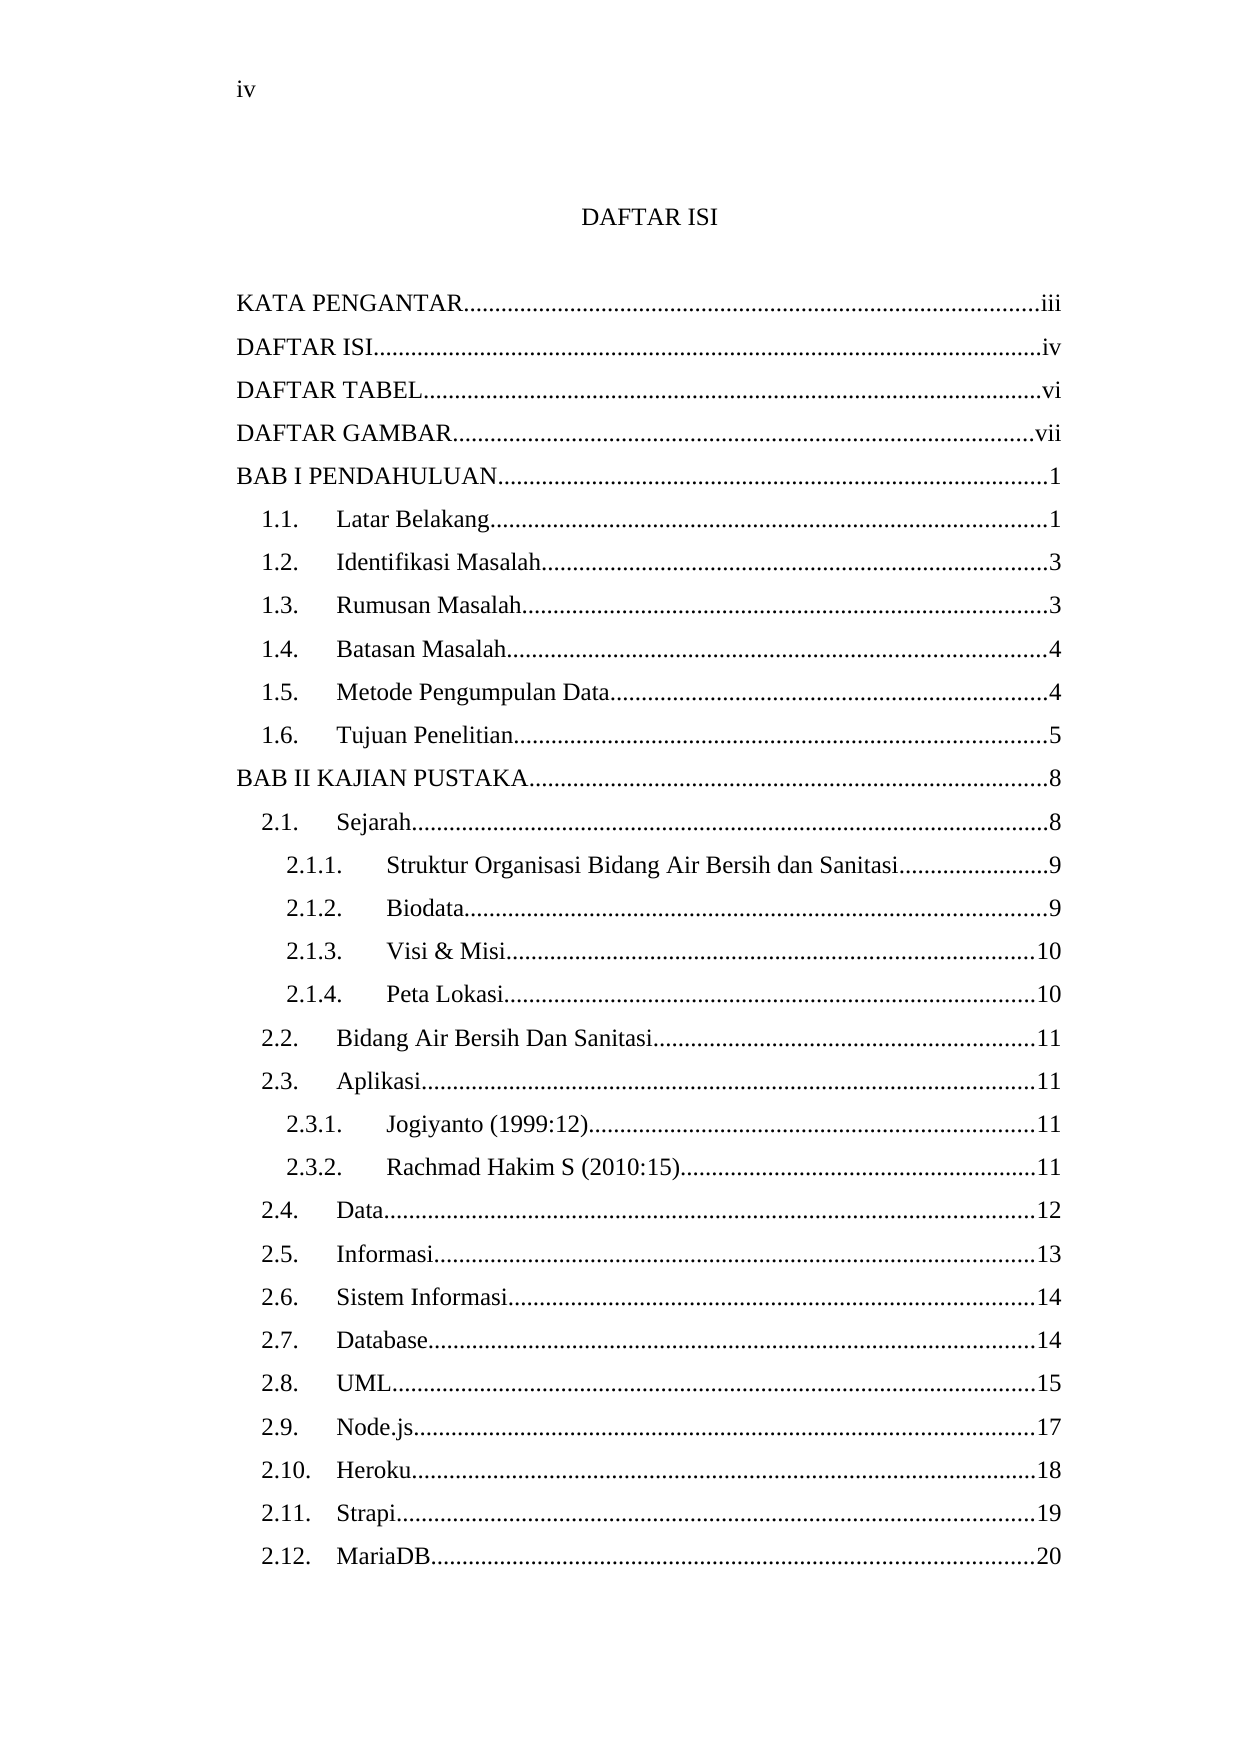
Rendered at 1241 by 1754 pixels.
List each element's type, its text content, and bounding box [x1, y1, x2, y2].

subtitle DAFTAR ISI [236, 202, 1063, 231]
